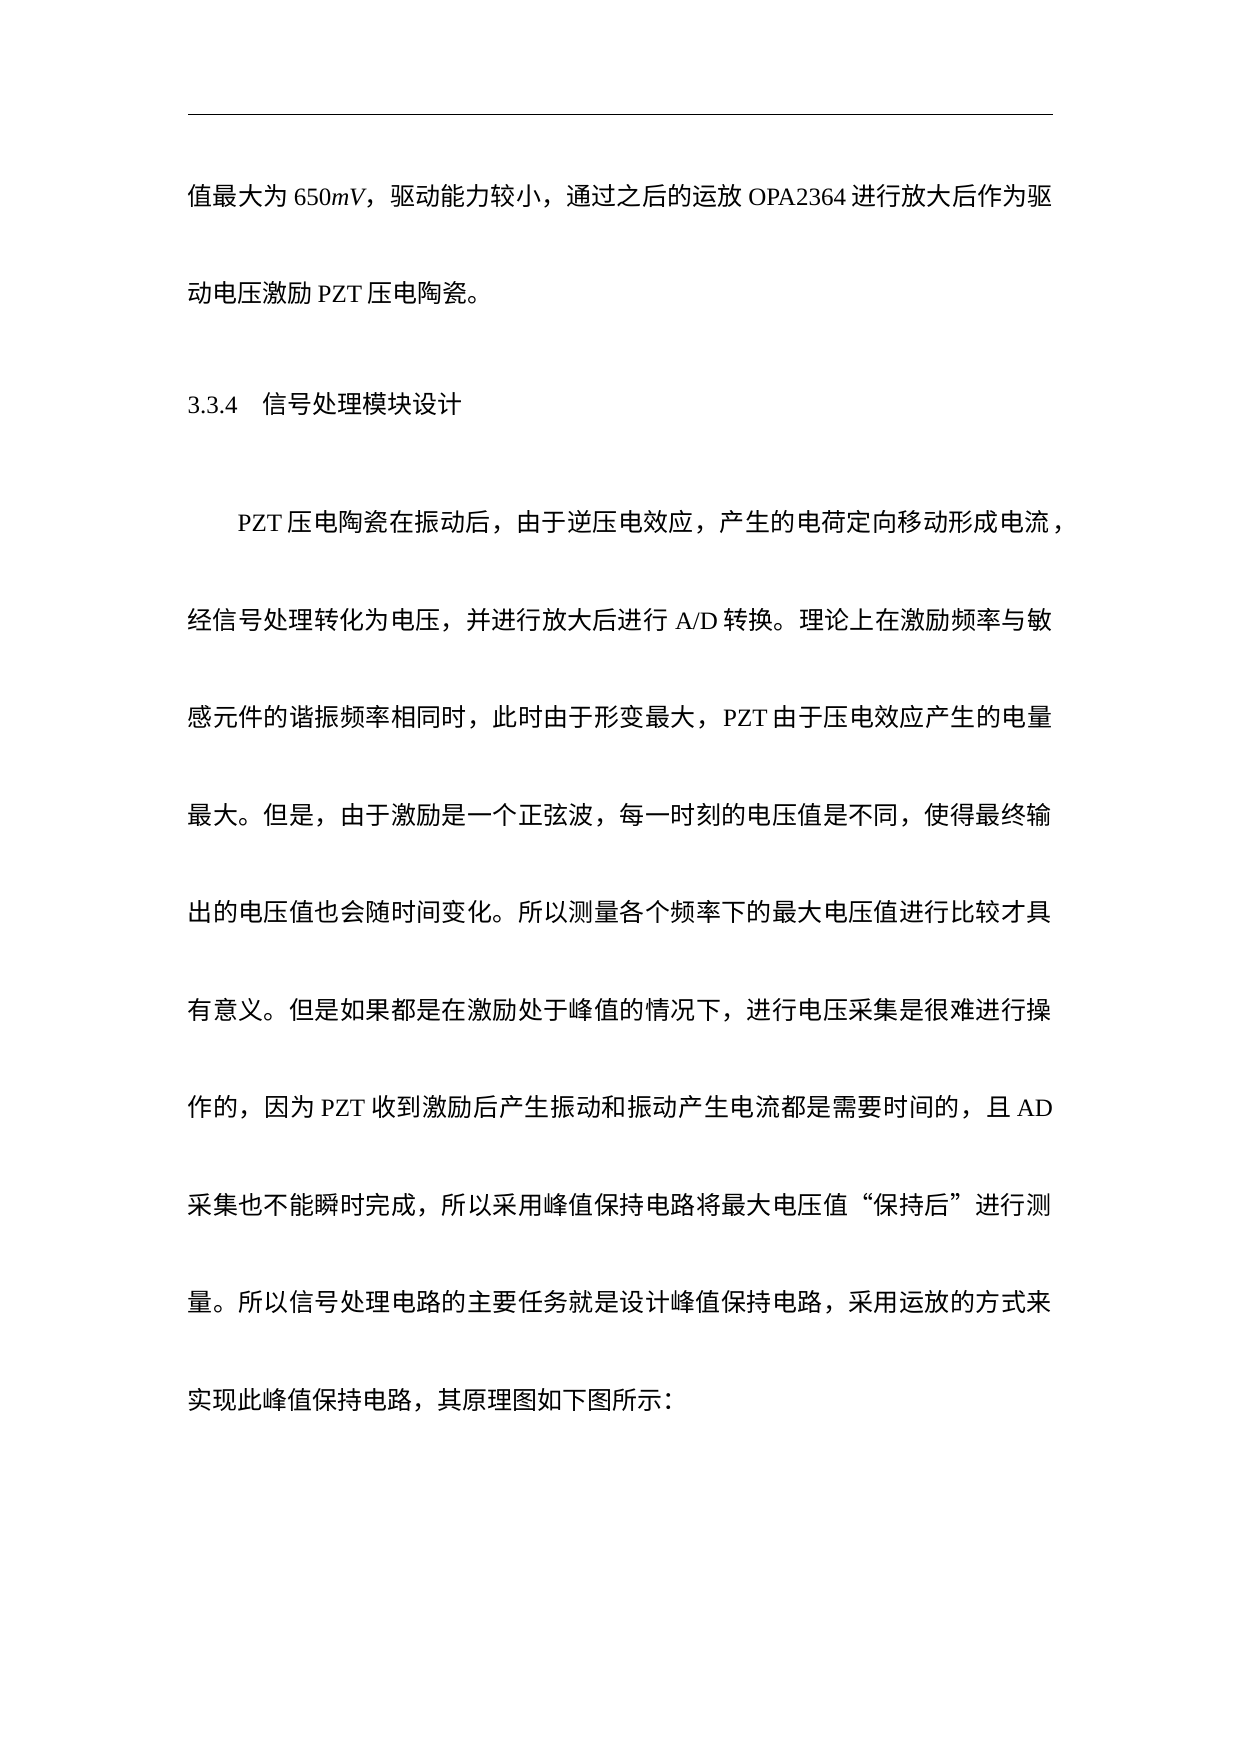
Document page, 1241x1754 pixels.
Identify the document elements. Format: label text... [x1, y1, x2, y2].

list 信号处理模块设计 [187, 370, 1053, 435]
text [187, 162, 1053, 324]
text PZT压电陶瓷在振动后，由于逆压电效应，产生的电荷定向移动形成电流，经信号处理转化为电压，并进行放大后进行A/D转换。理论上在激励频率与敏感元件的谐振频率相同时，此时由于形变最大，PZT由于压电效应产生的电量最大。但是，由于激励是一个正弦波，每一时刻的电压值是不同，使得最终输出的电压值也会随时间变化。所以测量各个频率下的最大电压值进行比较才具有意义。但是如果都是在激励处于峰值的情况下，进行电压采集是很难进行操作的，因为PZT收到激励后产生振动和振动产生电流都是需要时间的，且AD采集也不能瞬时完成，所以采用峰值保持电路将最大电压值“保持后”进行测量。所以信号处理电路的主要任务就是设计峰值保持电路，采用运放的方式来实现此峰值保持电路，其原理图如下图所示： [187, 488, 1053, 1431]
